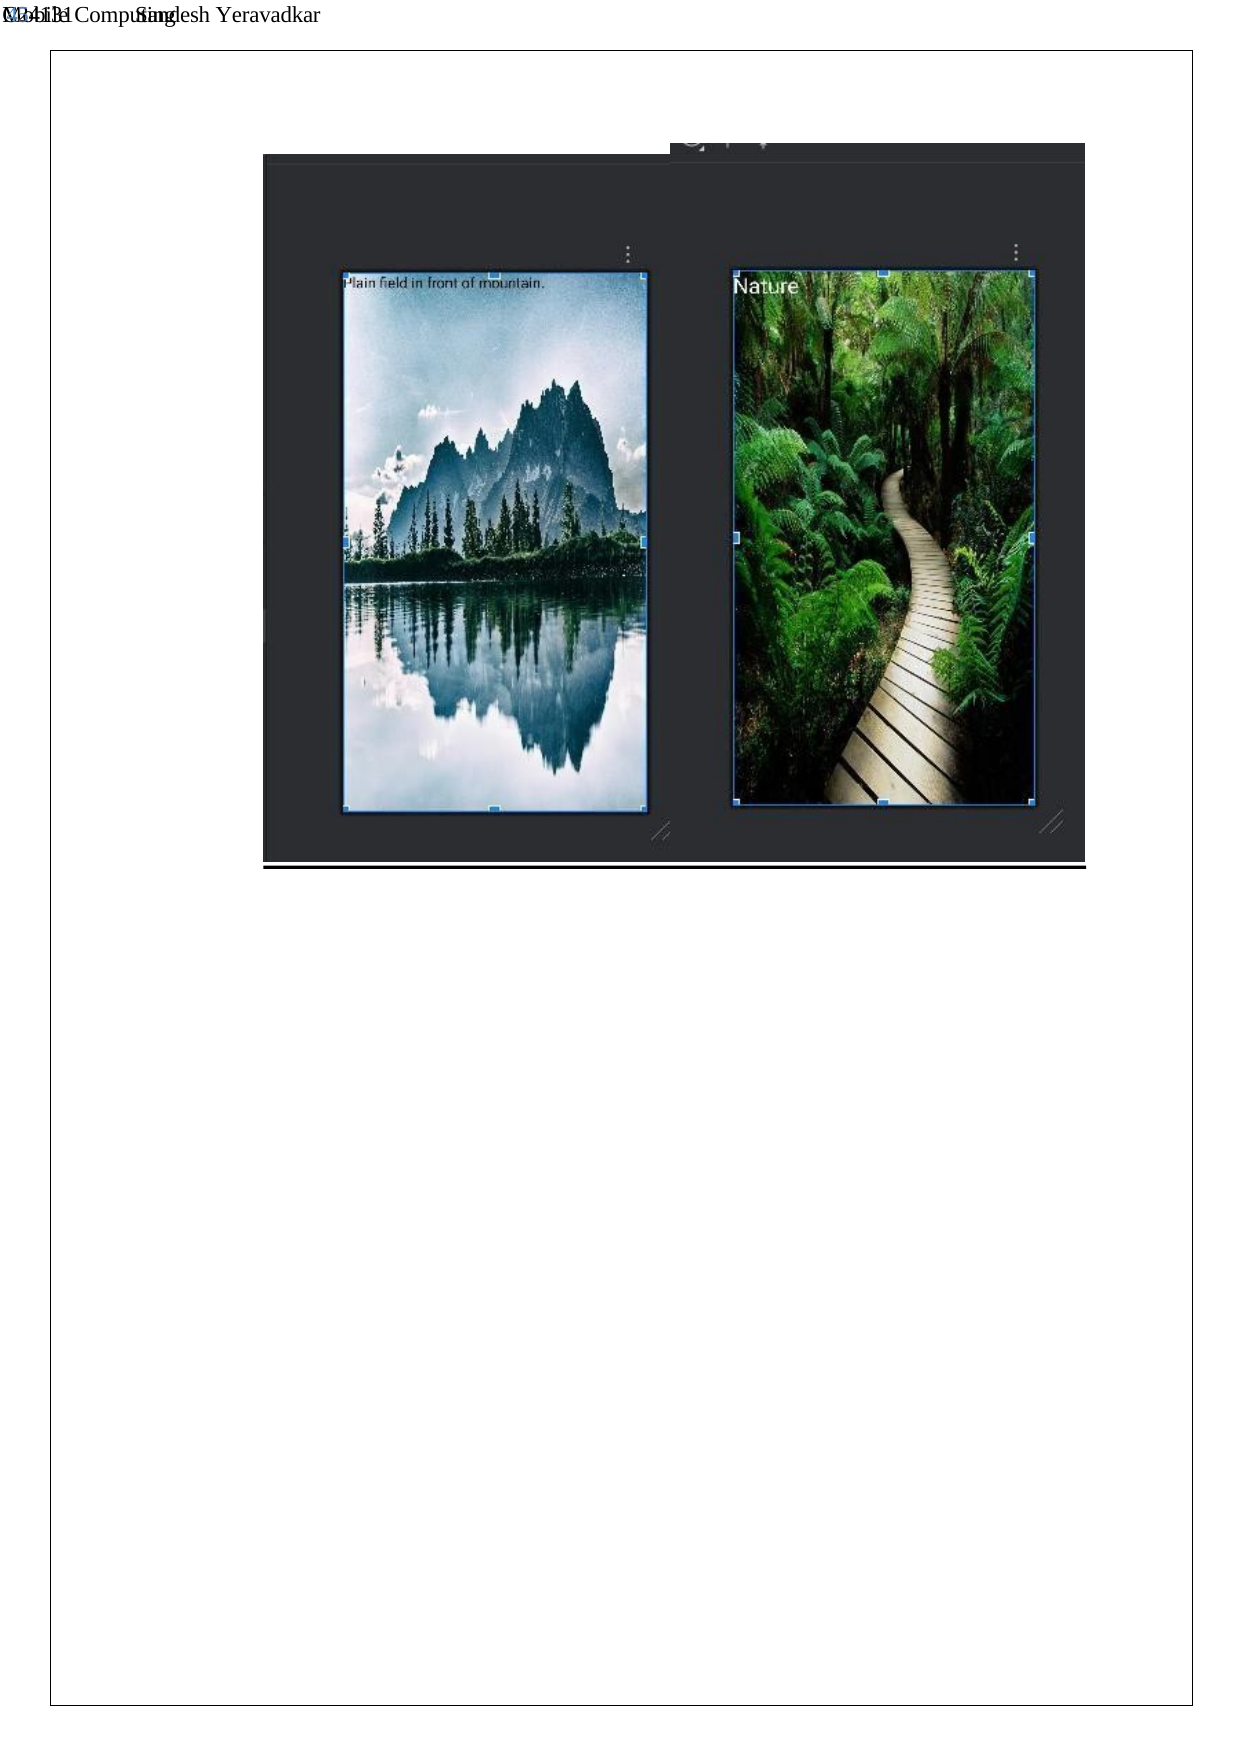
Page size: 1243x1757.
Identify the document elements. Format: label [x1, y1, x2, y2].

picture [263, 143, 1085, 862]
